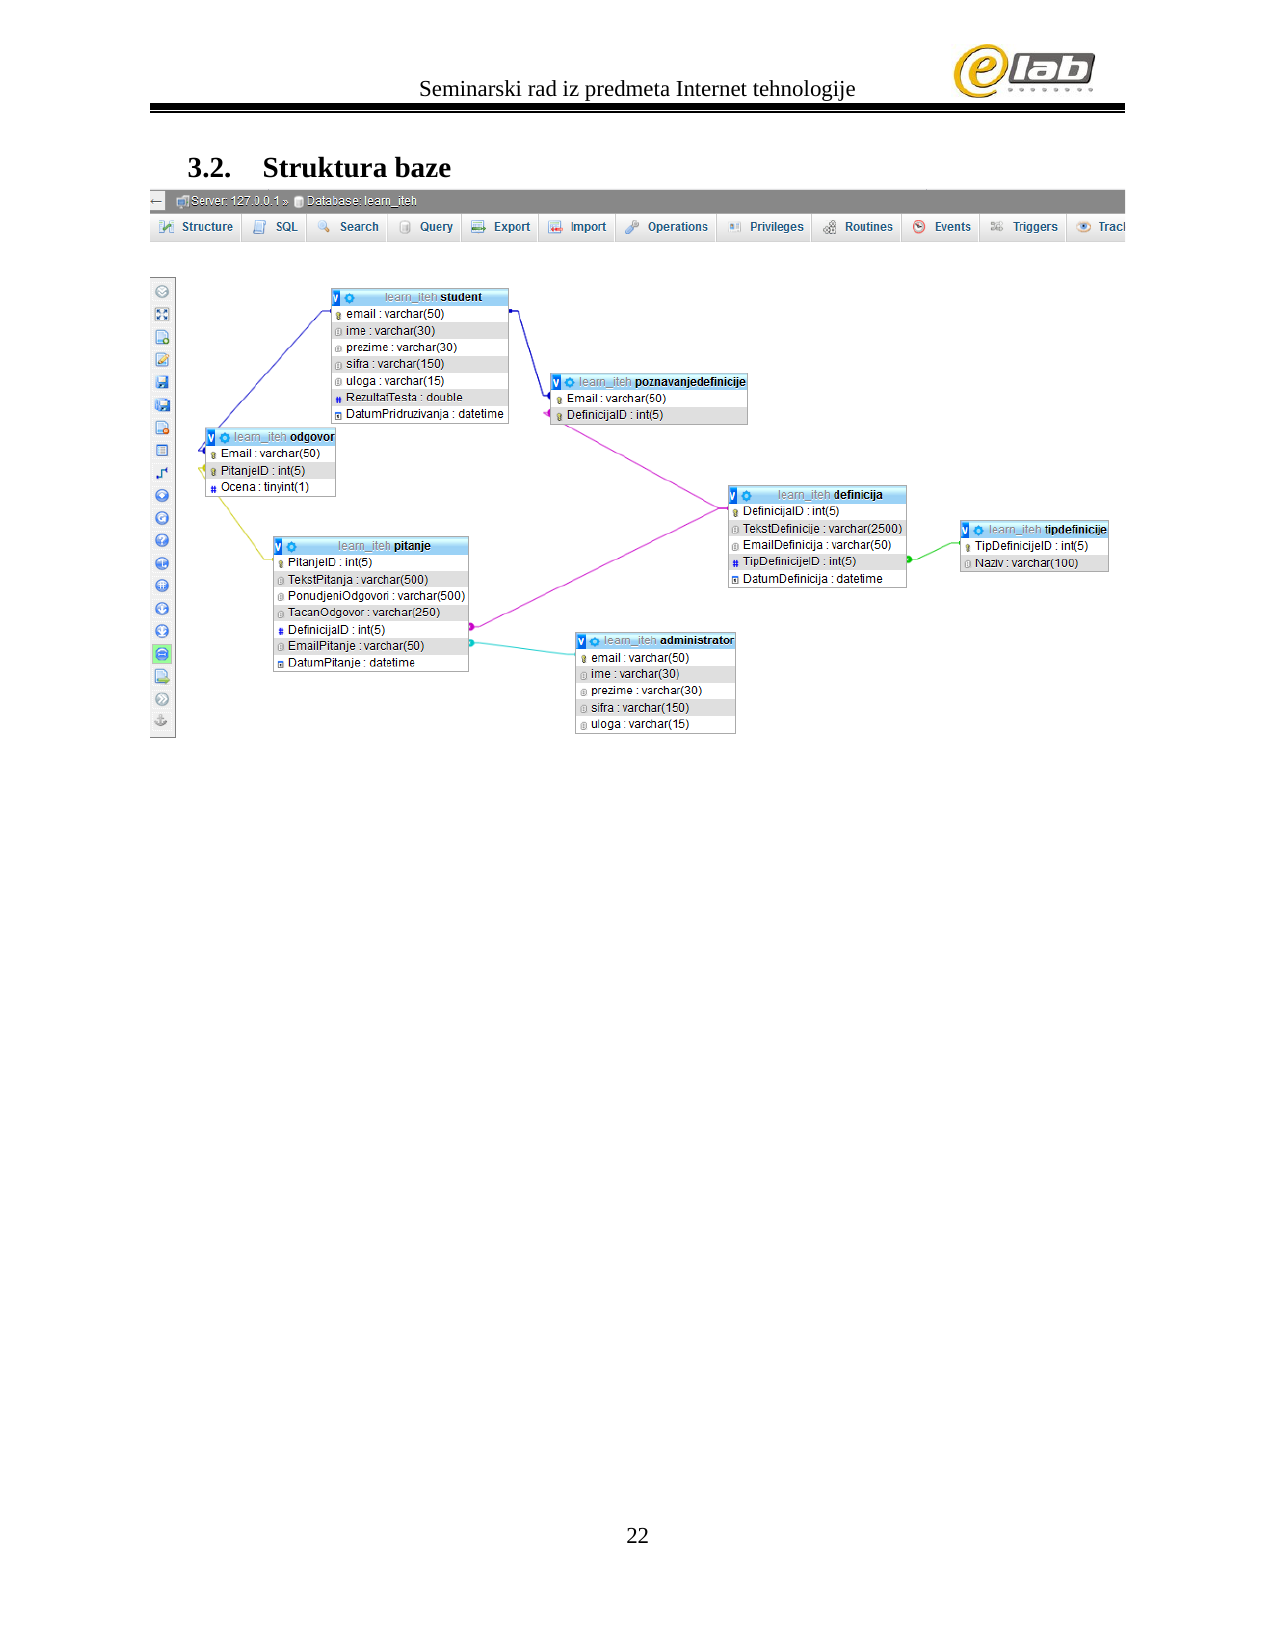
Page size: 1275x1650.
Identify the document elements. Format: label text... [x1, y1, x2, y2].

picture [150, 188, 1125, 746]
subtitle Struktura baze [187, 150, 1125, 183]
picture [951, 44, 1096, 98]
